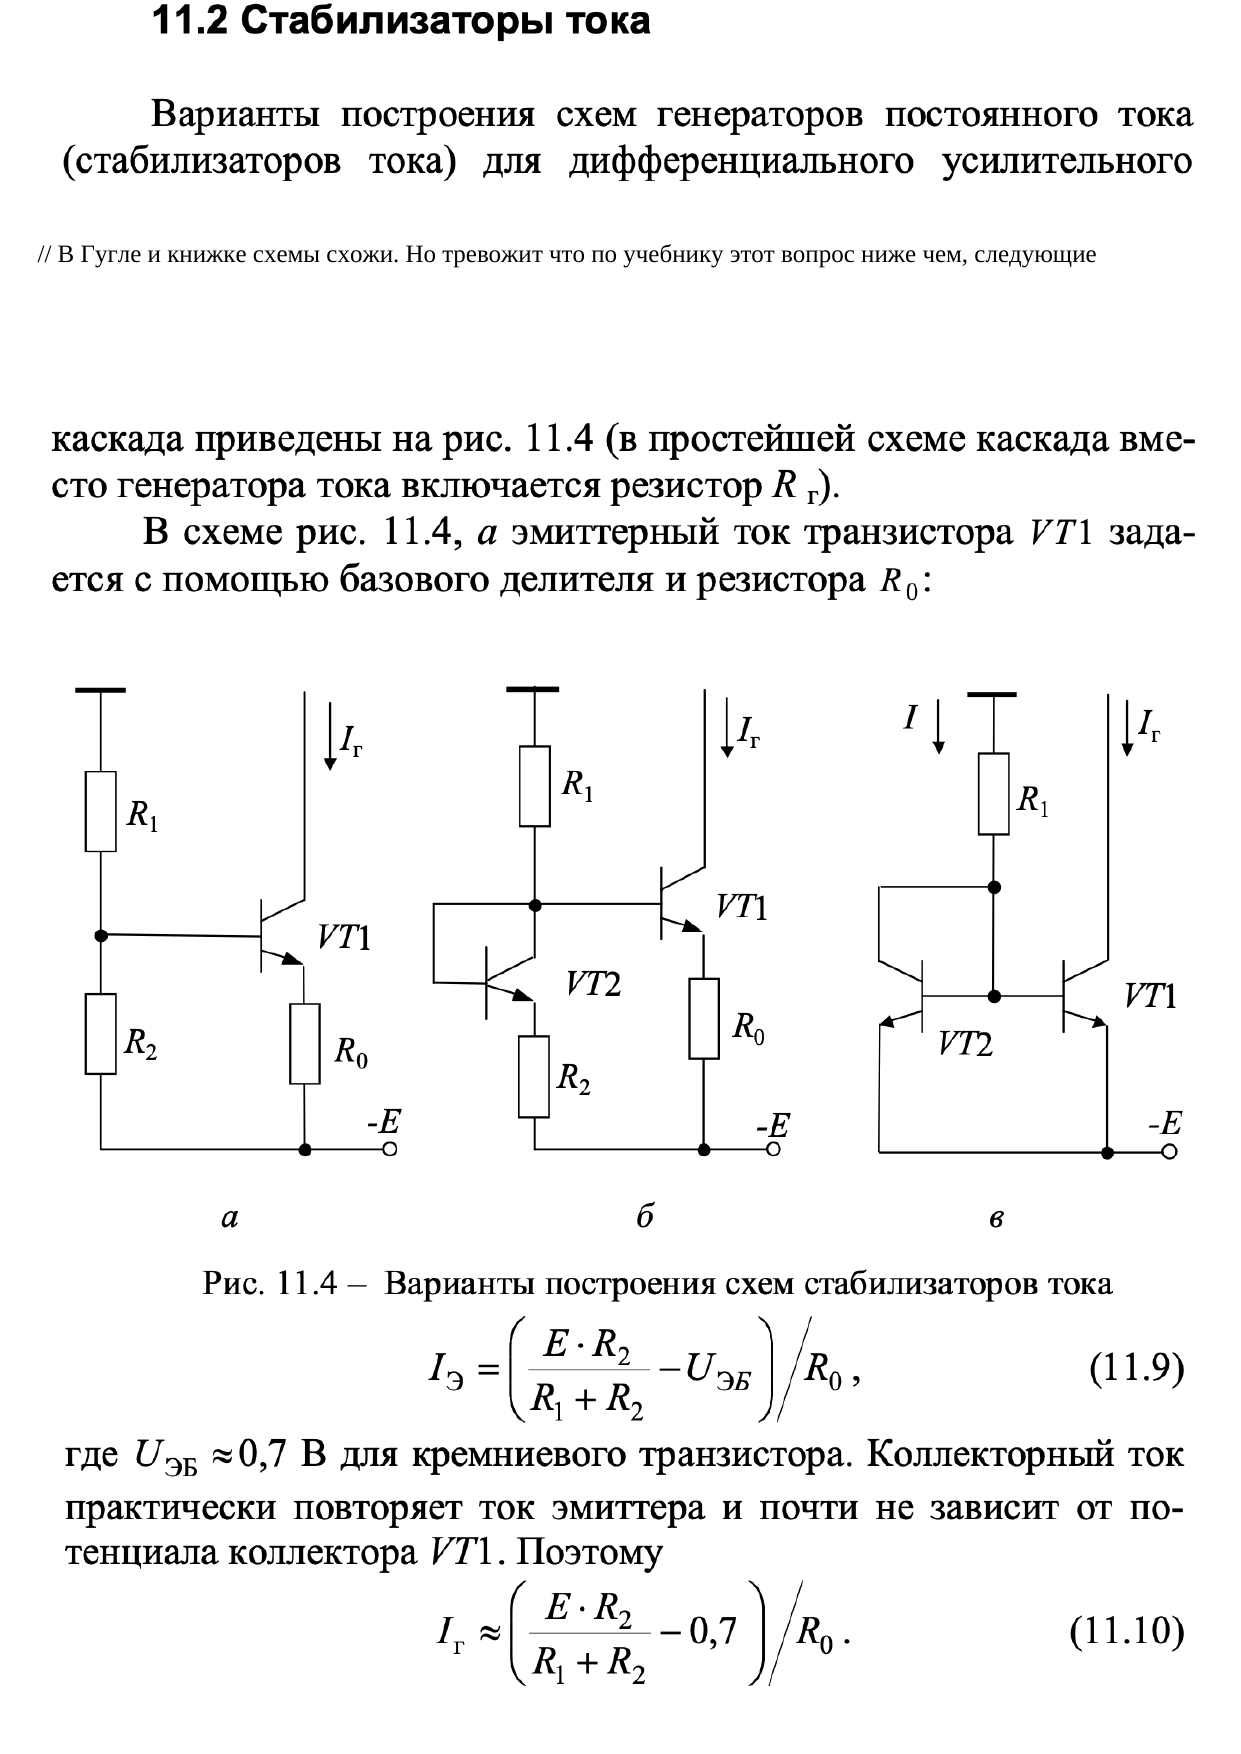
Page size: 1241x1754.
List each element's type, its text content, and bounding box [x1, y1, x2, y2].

picture [37, 410, 1203, 1698]
text // В Гугле и книжке схемы схожи. Но тревожит что по учебнику этот вопрос ниже чем, следующие [37, 66, 1203, 267]
picture [36, 0, 1202, 195]
